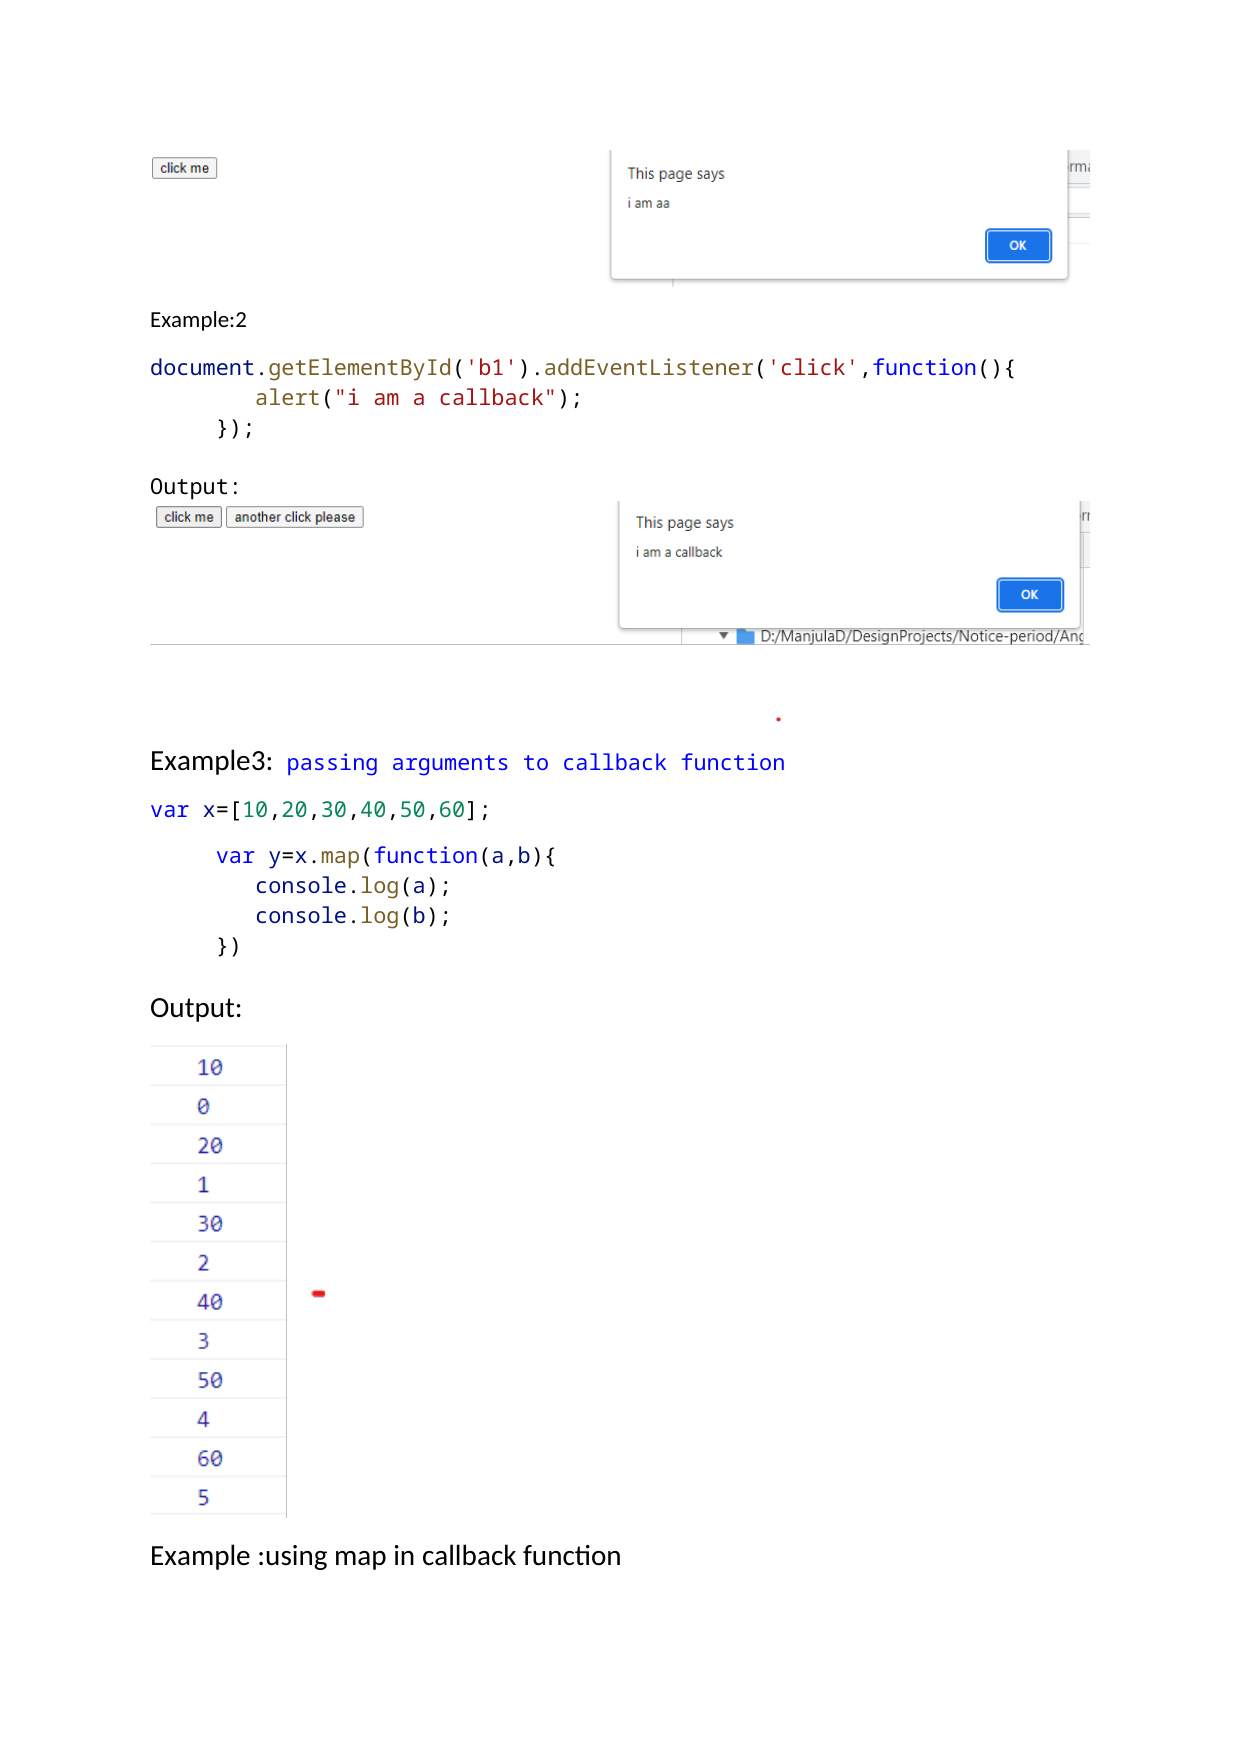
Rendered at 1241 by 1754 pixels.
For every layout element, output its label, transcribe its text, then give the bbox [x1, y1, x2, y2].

text }); [150, 412, 1090, 441]
text Example :using map in callback function [150, 1537, 1090, 1572]
picture [150, 1044, 325, 1518]
text Output: [150, 989, 1090, 1025]
text Example3: passing arguments to callback function [150, 742, 1090, 777]
picture [150, 150, 1091, 287]
text console.log(a); [150, 870, 1090, 900]
text alert("i am a callback"); [150, 382, 1090, 412]
text Output: [150, 471, 1090, 501]
text }) [150, 930, 1090, 959]
text var x=[10,20,30,40,50,60]; [150, 794, 1090, 824]
text var y=x.map(function(a,b){ [150, 840, 1090, 870]
text document.getElementById('b1').addEventListener('click',function(){ [150, 352, 1090, 382]
text Example:2 [150, 305, 1090, 333]
picture [150, 501, 1091, 723]
text console.log(b); [150, 900, 1090, 930]
